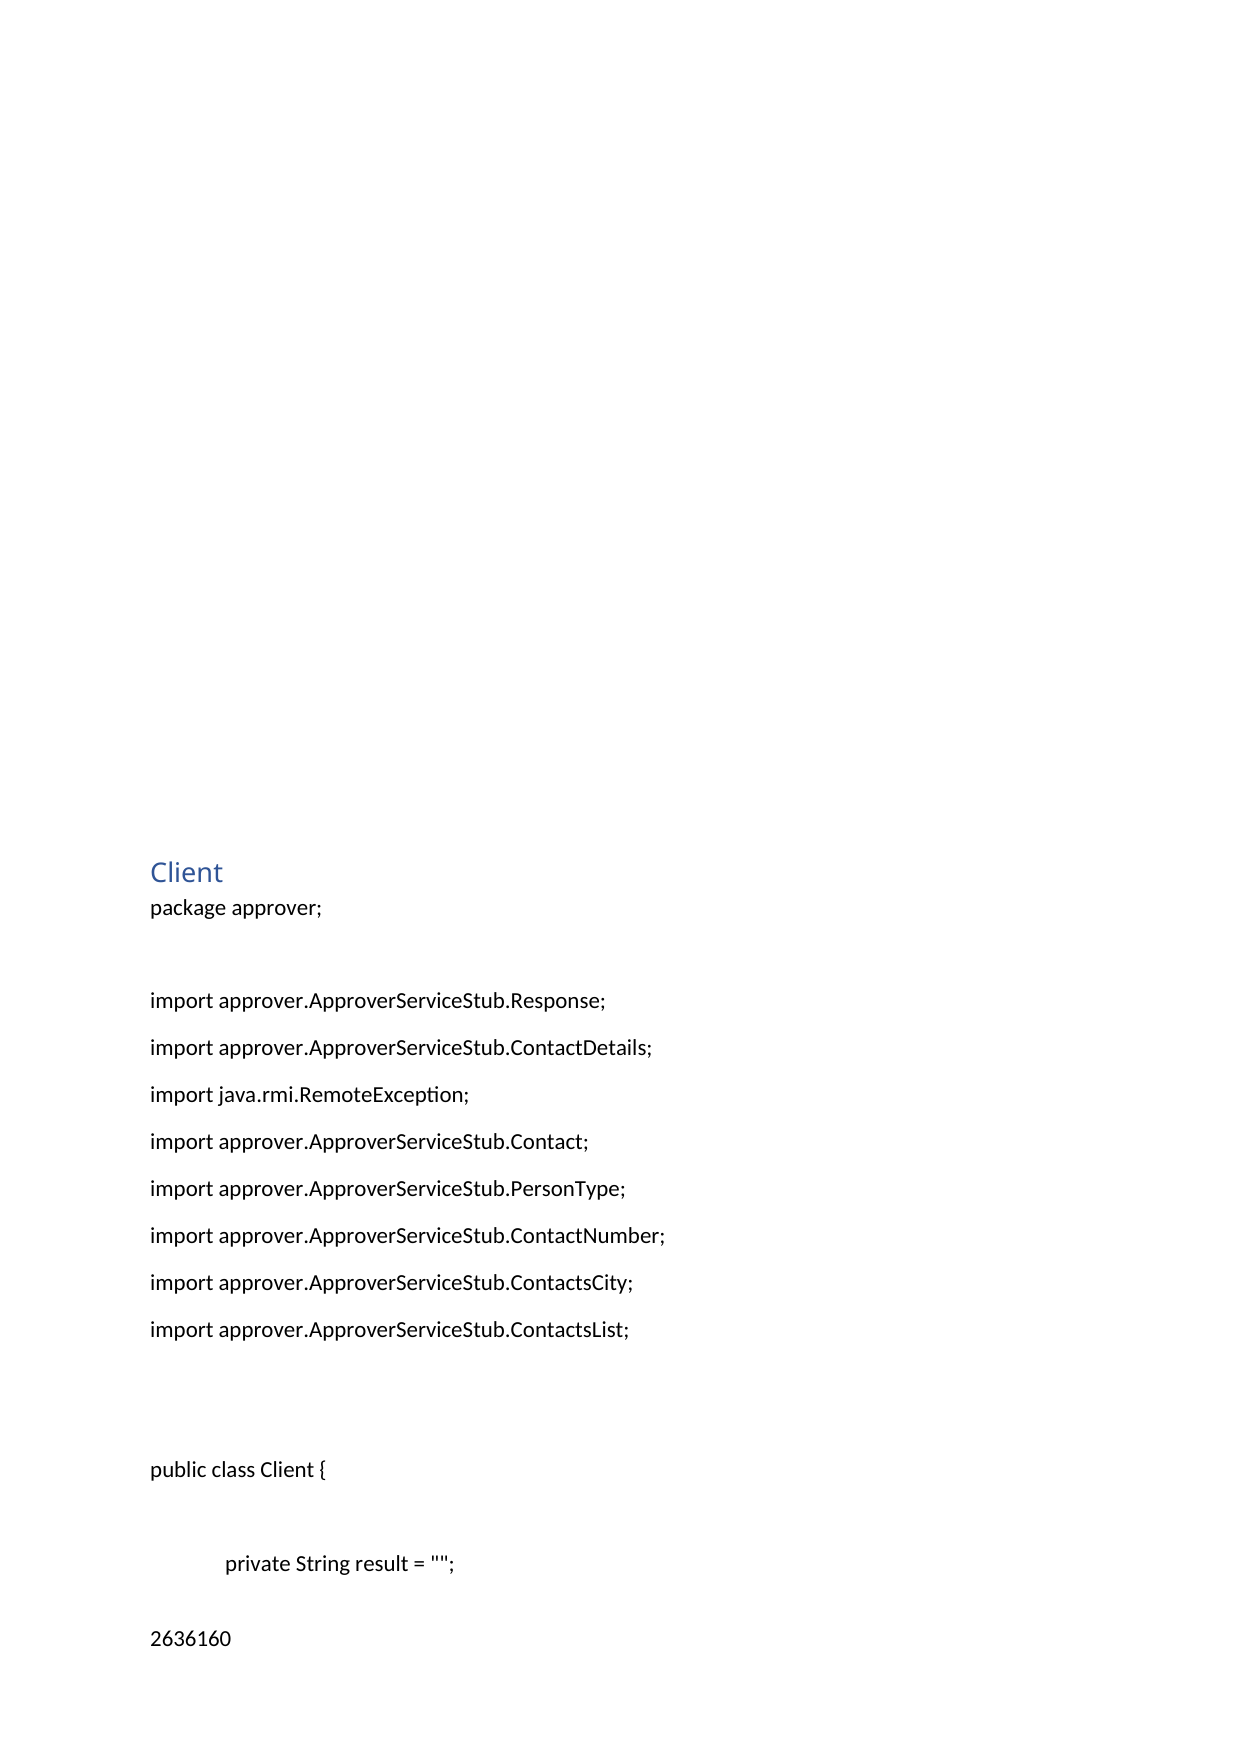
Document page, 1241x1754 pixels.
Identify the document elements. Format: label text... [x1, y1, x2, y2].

text public class Client { [150, 1455, 1090, 1483]
text import approver.ApproverServiceStub.Response; [150, 987, 1090, 1015]
text import approver.ApproverServiceStub.ContactsList; [150, 1315, 1090, 1343]
text import approver.ApproverServiceStub.ContactNumber; [150, 1221, 1090, 1249]
text import approver.ApproverServiceStub.PersonType; [150, 1174, 1090, 1202]
text private String result = ""; [150, 1549, 1090, 1577]
text import approver.ApproverServiceStub.ContactsCity; [150, 1268, 1090, 1296]
text import approver.ApproverServiceStub.Contact; [150, 1127, 1090, 1155]
text import java.rmi.RemoteException; [150, 1080, 1090, 1108]
text package approver; [150, 893, 1090, 921]
subtitle Client [150, 853, 1090, 890]
text import approver.ApproverServiceStub.ContactDetails; [150, 1033, 1090, 1062]
